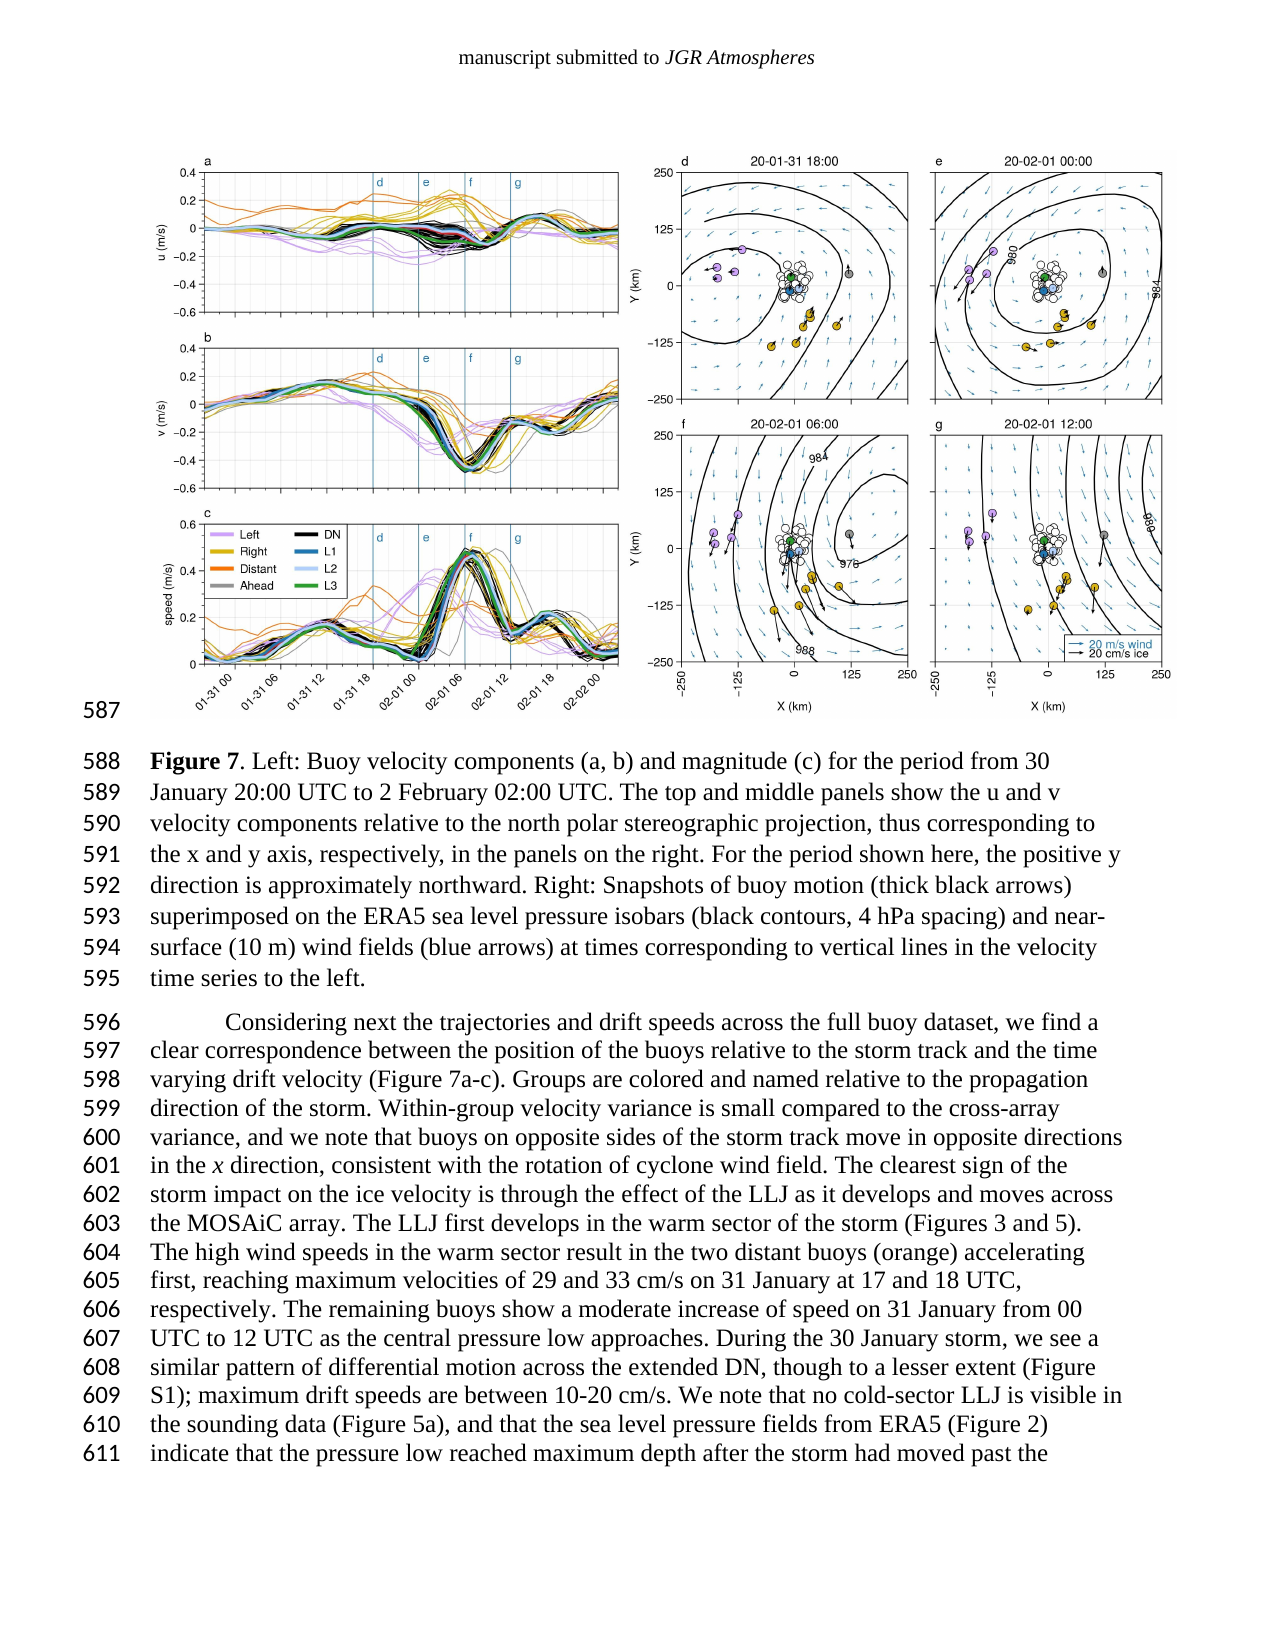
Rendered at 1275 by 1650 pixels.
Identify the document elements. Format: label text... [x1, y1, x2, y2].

picture [150, 150, 1177, 719]
text Figure 7. Left: Buoy velocity components (a, b) and magnitude (c) for the period from 30 January 20:00 UTC to 2 February 02:00 UTC. The top and middle panels show the u and v velocity components relative to the north polar stereographic projection, thus corresponding to the x and y axis, respectively, in the panels on the right. For the period shown here, the positive y direction is approximately northward. Right: Snapshots of buoy motion (thick black arrows) superimposed on the ERA5 sea level pressure isobars (black contours, 4 hPa spacing) and near-surface (10 m) wind fields (blue arrows) at times corresponding to vertical lines in the velocity time series to the left. [150, 746, 1125, 992]
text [150, 1007, 1125, 1467]
